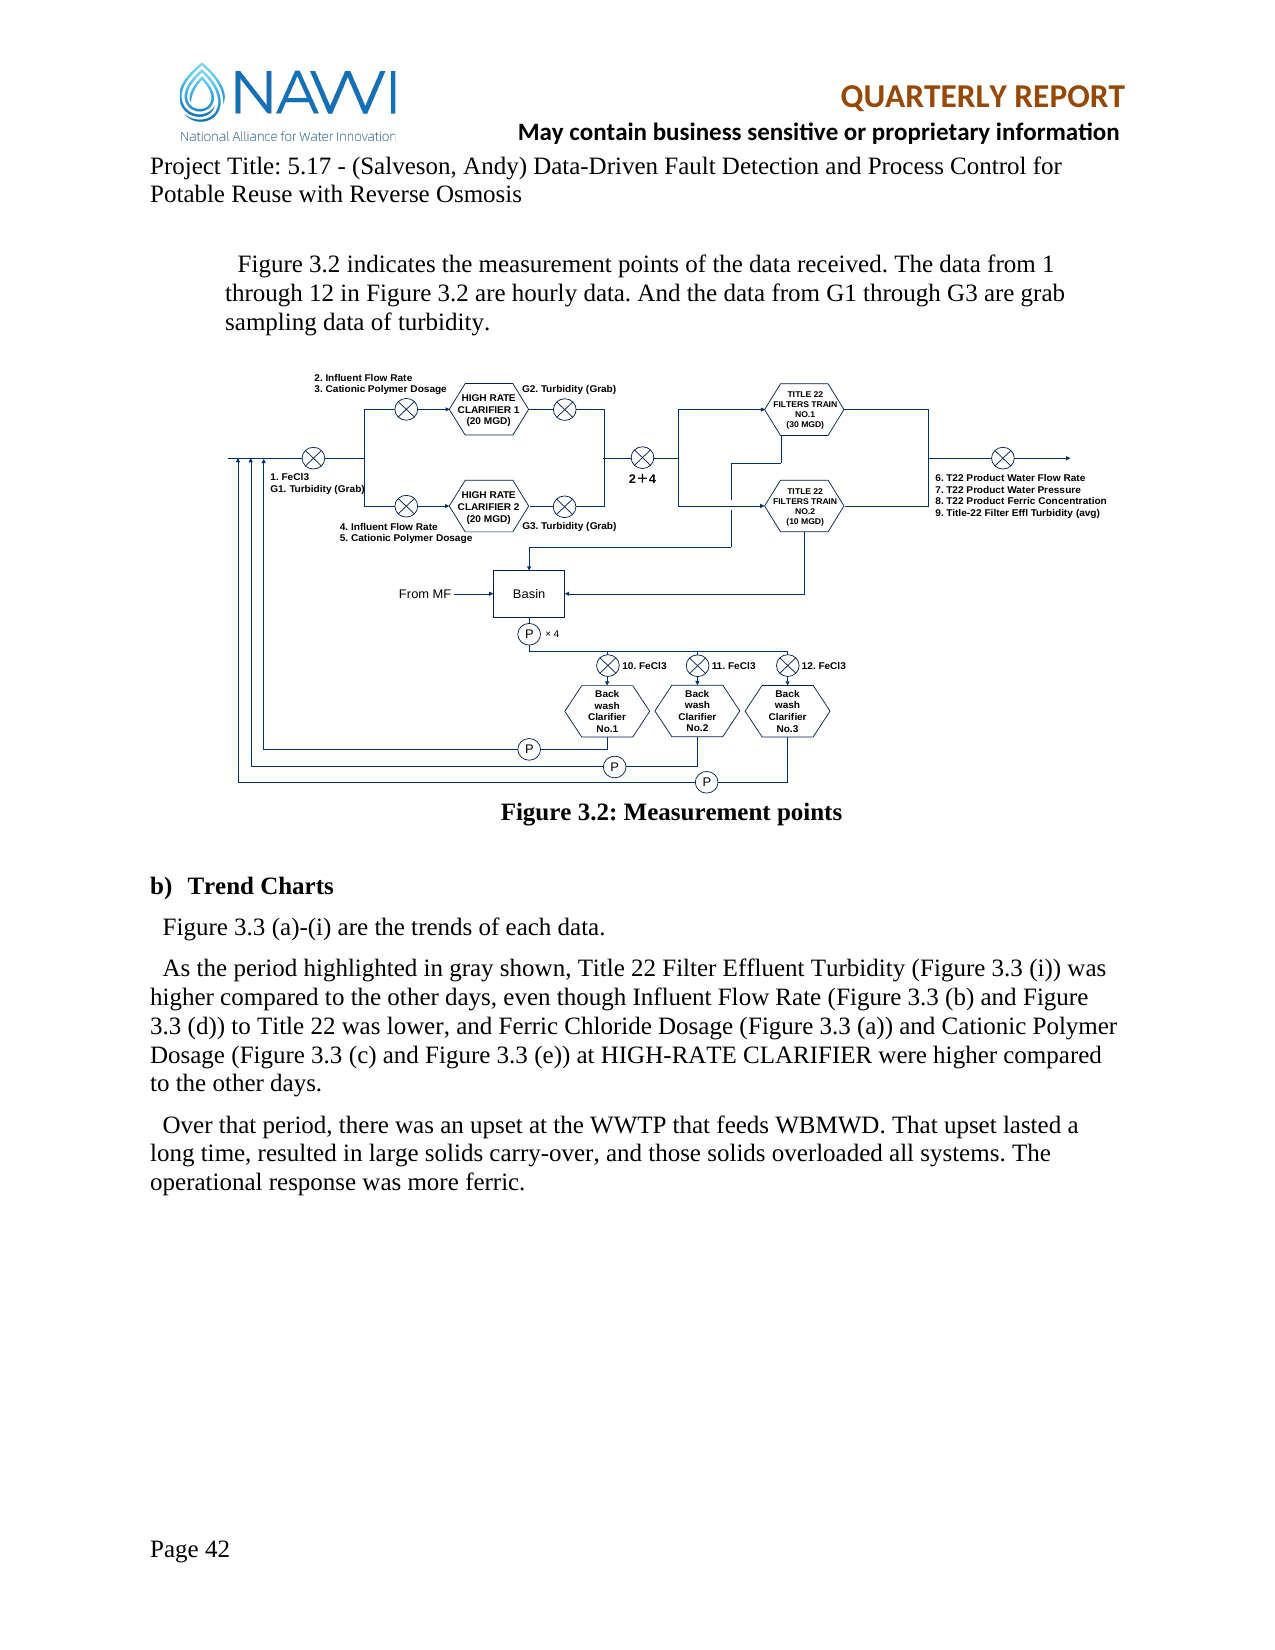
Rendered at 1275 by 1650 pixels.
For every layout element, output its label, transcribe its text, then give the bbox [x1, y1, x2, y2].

text Figure 3.3 (a)-(i) are the trends of each data. [150, 912, 1125, 941]
text As the period highlighted in gray shown, Title 22 Filter Effluent Turbidity (Figure 3 (i)) was higher compared to the other days, even though Influent Flow Rate (Figure 3 (b) and Figure 3 (d)) to Title 22 was lower, and Ferric Chloride Dosage (Figure 3 (a)) and Cationic Polymer Dosage (Figure 3 (c) and Figure 3 (e)) at HIGH-RATE CLARIFIER were higher compared to the other days. [150, 953, 1125, 1097]
list Figure 3.2 indicates the measurement points of the data received. The data from 1 through 12 in Figure 3.2 are hourly data. And the data from G1 through G3 are grab sampling data of turbidity. [225, 249, 1125, 336]
text Over that period, there was an upset at the WWTP that feeds WBMWD. That upset lasted a long time, resulted in large solids carry-over, and those solids overloaded all systems. The operational response was more ferric. [150, 1110, 1125, 1196]
subtitle Trend Charts [150, 871, 1125, 900]
